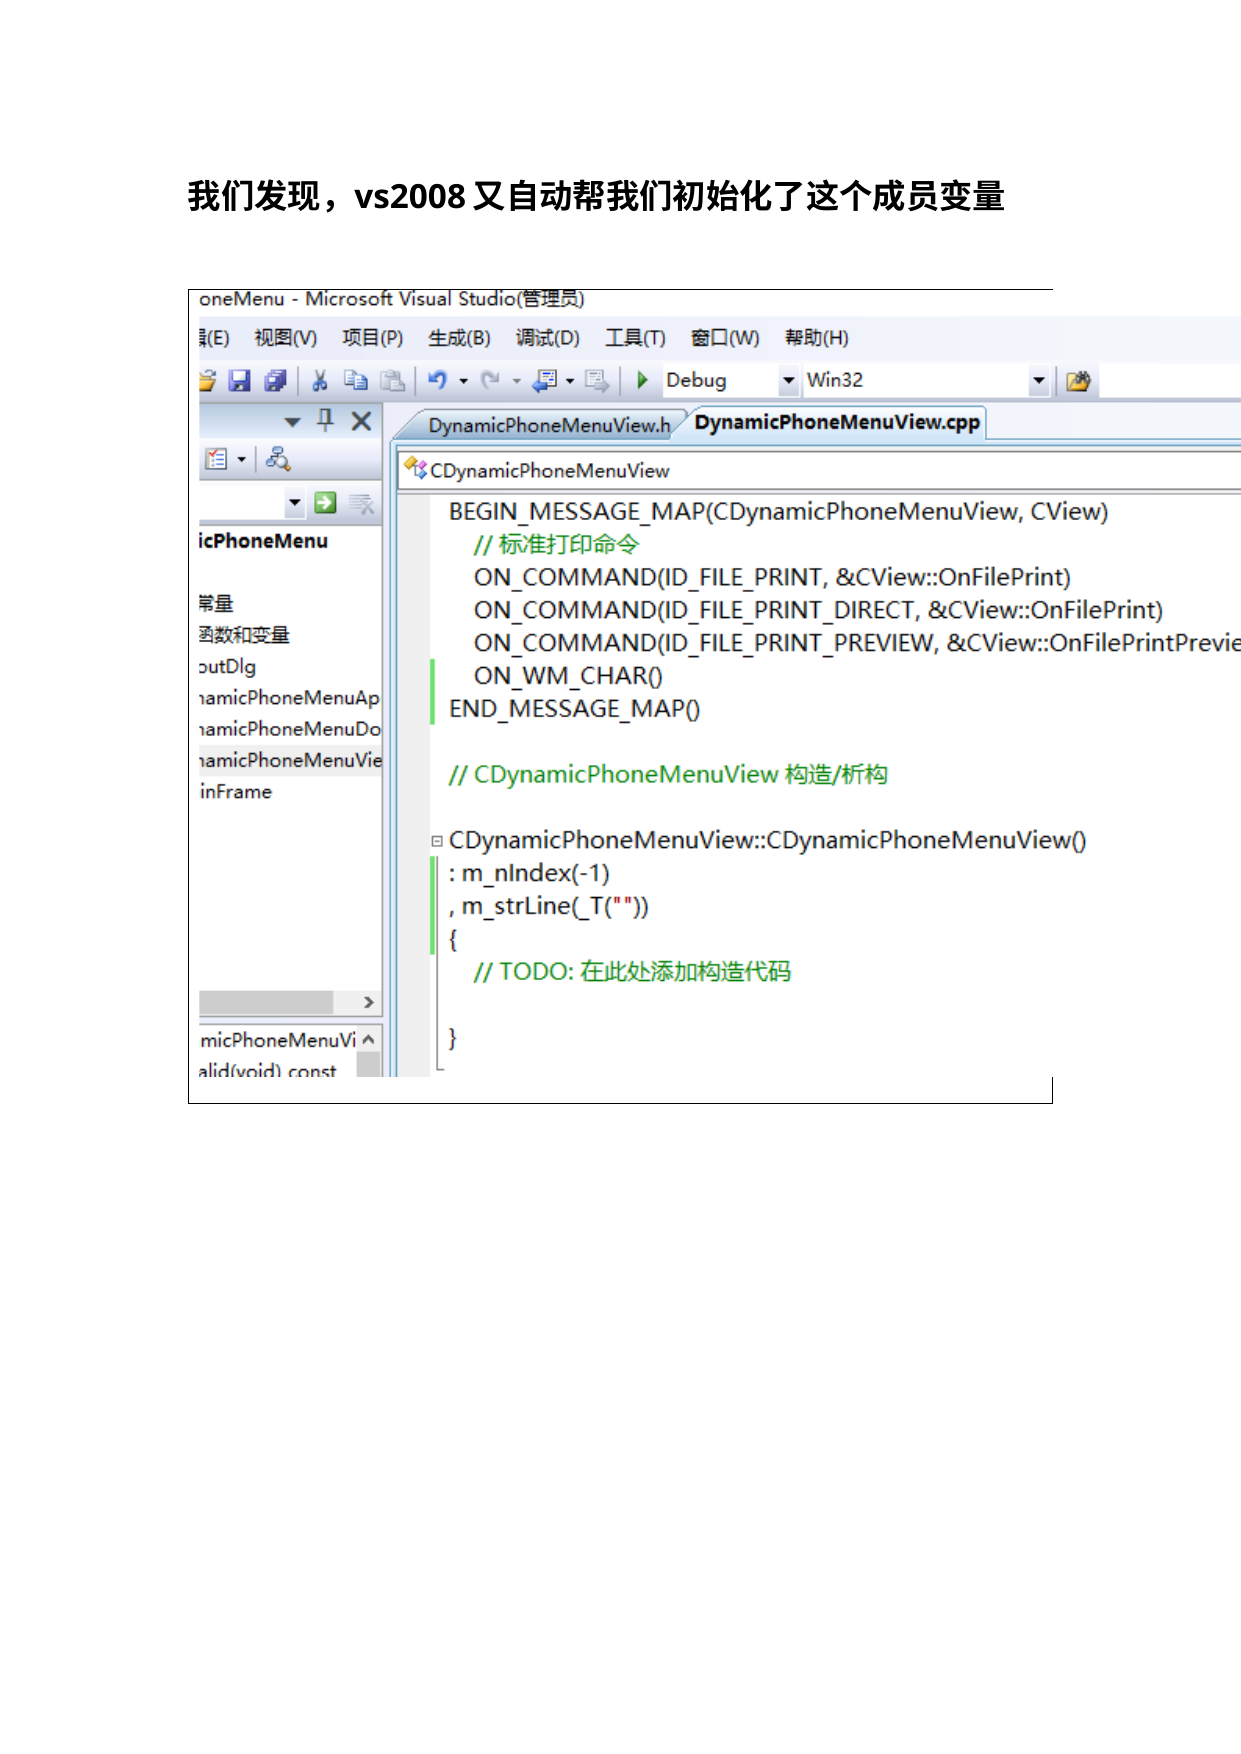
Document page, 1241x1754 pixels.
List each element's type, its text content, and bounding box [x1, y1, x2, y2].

picture [199, 290, 1241, 1077]
subtitle 我们发现，vs2008又自动帮我们初始化了这个成员变量 [187, 162, 1053, 227]
table_header [189, 290, 1052, 1103]
